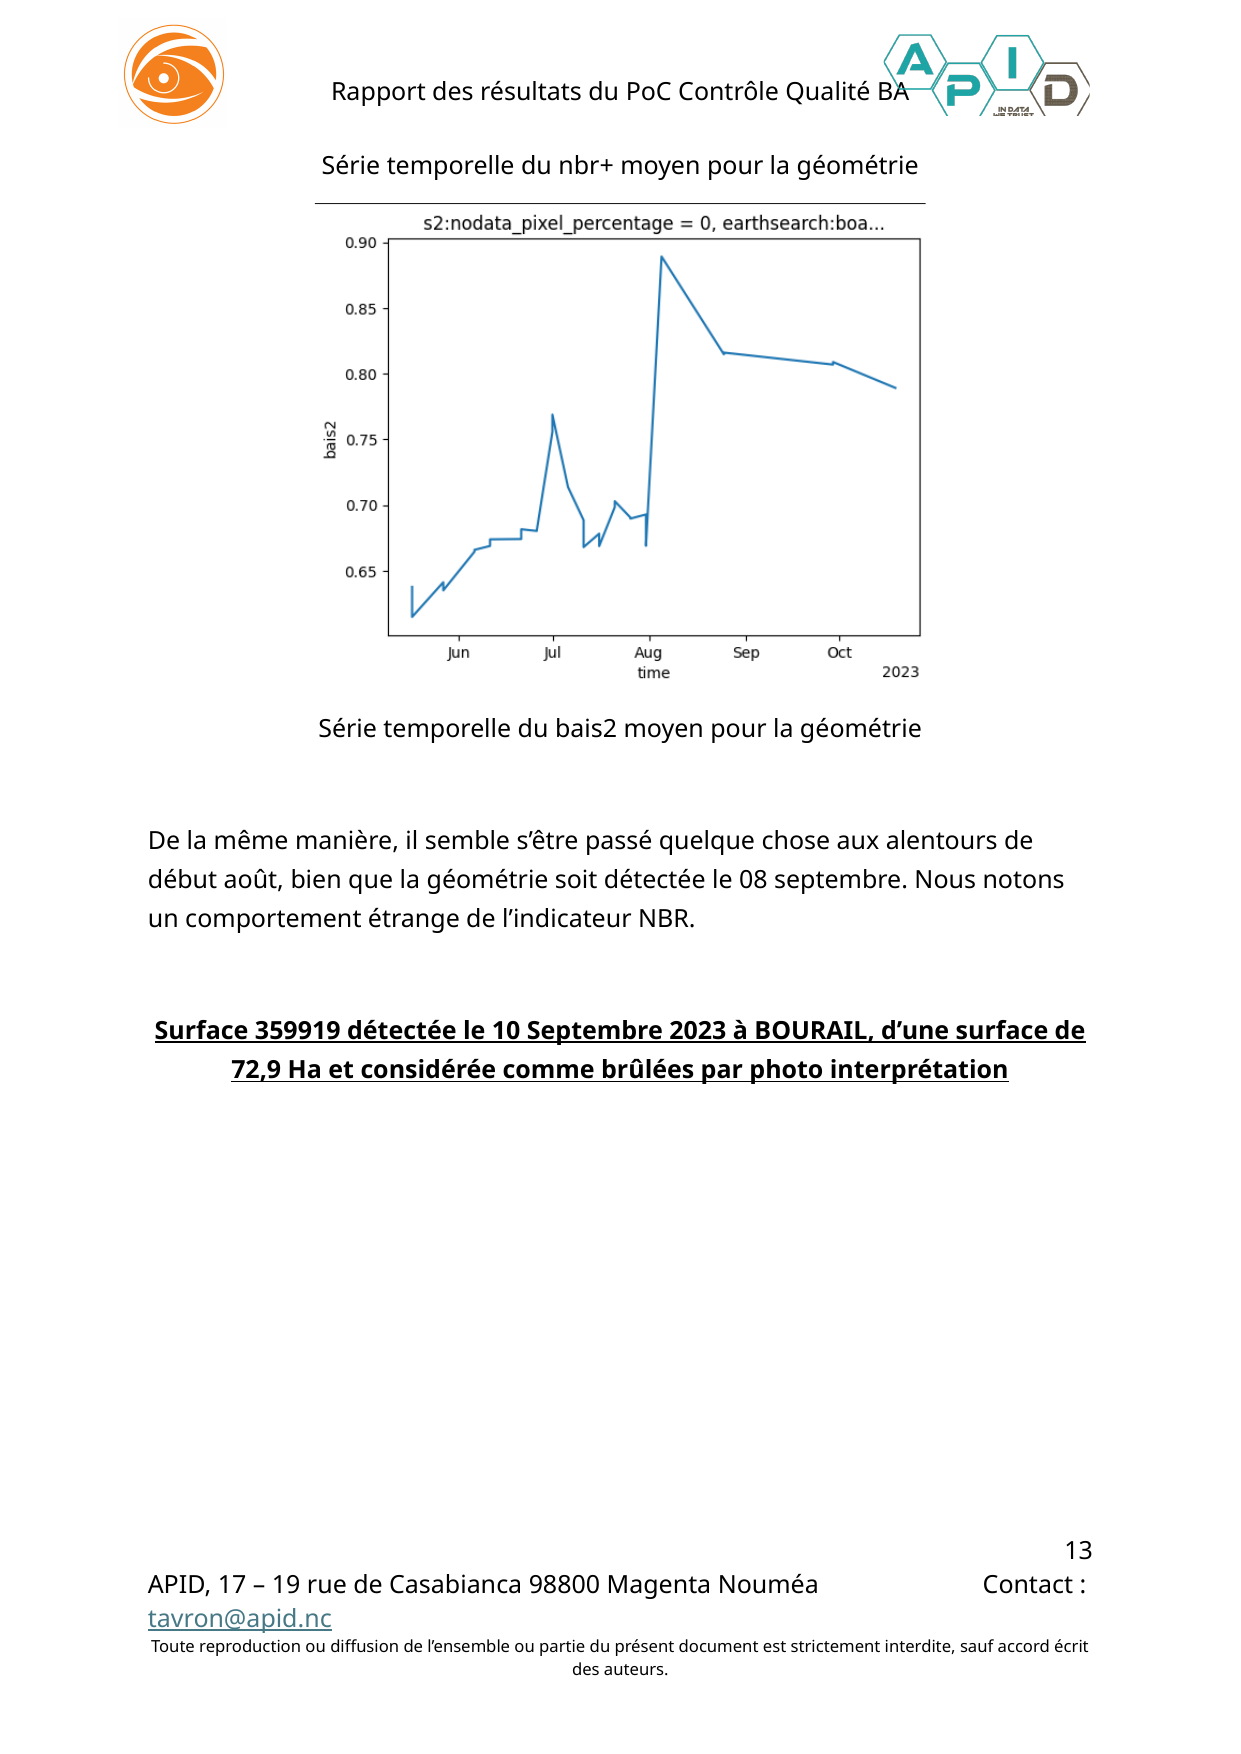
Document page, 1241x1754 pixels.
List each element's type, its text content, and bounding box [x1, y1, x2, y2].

text Surface 359919 détectée le 10 Septembre 2023 à BOURAIL, d’une surface de 72,9 Ha et considérée comme brûlées par photo interprétation [148, 1013, 1093, 1086]
text De la même manière, il semble s’être passé quelque chose aux alentours de début août, bien que la géométrie soit détectée le 08 septembre. Nous notons un comportement étrange de l’indicateur NBR. [148, 823, 1093, 935]
picture [314, 203, 926, 690]
text Série temporelle du nbr+ moyen pour la géométrie [148, 148, 1093, 182]
text Série temporelle du bais2 moyen pour la géométrie [148, 711, 1093, 745]
picture [883, 34, 1090, 116]
